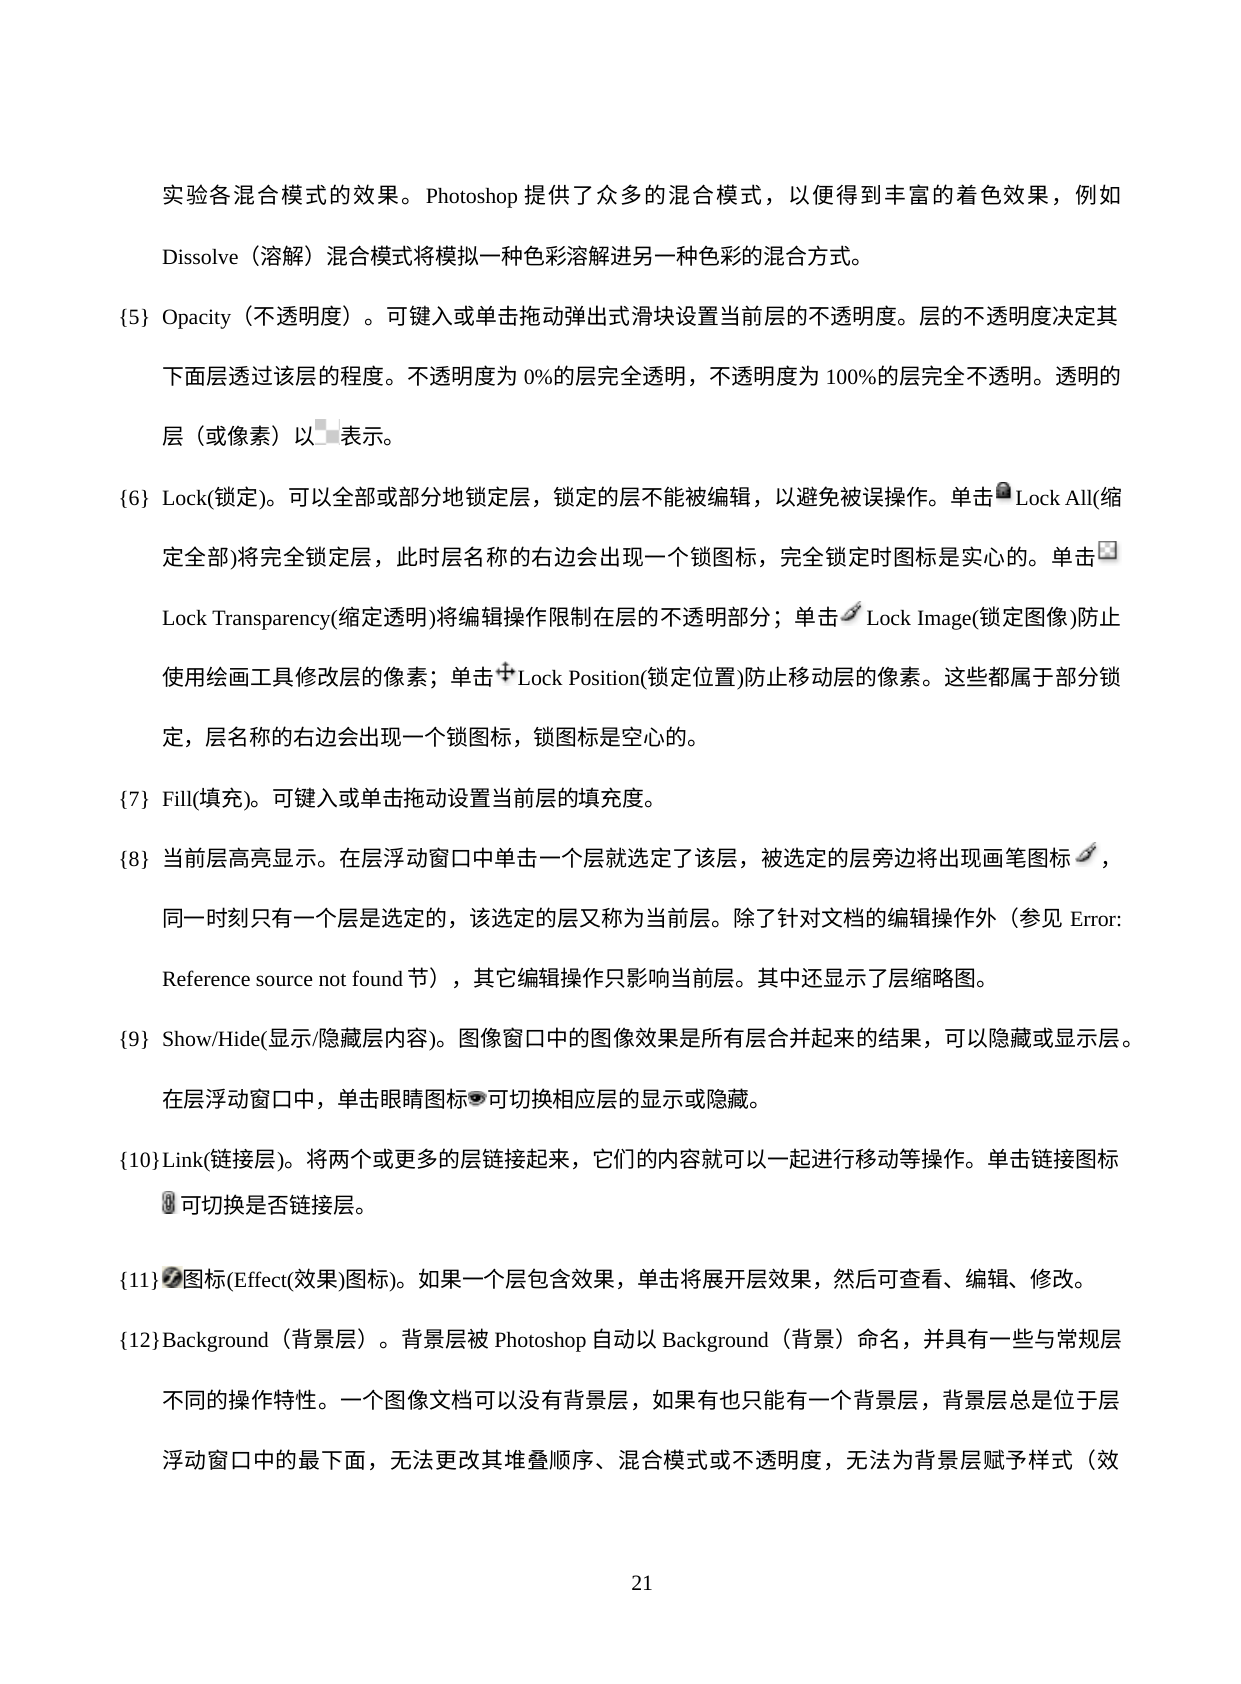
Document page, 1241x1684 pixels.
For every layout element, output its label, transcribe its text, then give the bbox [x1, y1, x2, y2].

list Opacity（不透明度）。可键入或单击拖动弹出式滑块设置当前层的不透明度。层的不透明度决定其下面层透过该层的程度。不透明度为0%的层完全透明，不透明度为100%的层完全不透明。透明的层（或像素）以表示。 [118, 285, 1122, 465]
list 图标(Effect(效果)图标)。如果一个层包含效果，单击将展开层效果，然后可查看、编辑、修改。 [118, 1248, 1122, 1308]
picture [495, 661, 518, 686]
picture [996, 482, 1016, 505]
picture [468, 1091, 487, 1107]
list Lock(锁定)。可以全部或部分地锁定层，锁定的层不能被编辑，以避免被误操作。单击Lock All(缩定全部)将完全锁定层，此时层名称的右边会出现一个锁图标，完全锁定时图标是实心的。单击Lock Transparency(缩定透明)将编辑操作限制在层的不透明部分；单击Lock Image(锁定图像)防止使用绘画工具修改层的像素；单击Lock Position(锁定位置)防止移动层的像素。这些都属于部分锁定，层名称的右边会出现一个锁图标，锁图标是空心的。 [118, 465, 1122, 766]
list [118, 1308, 1122, 1489]
picture [161, 1266, 183, 1288]
picture [840, 601, 866, 626]
list Link(链接层)。将两个或更多的层链接起来，它们的内容就可以一起进行移动等操作。单击链接图标可切换是否链接层。 [118, 1128, 1122, 1248]
picture [315, 419, 340, 445]
list Show/Hide(显示/隐藏层内容)。图像窗口中的图像效果是所有层合并起来的结果，可以隐藏或显示层。在层浮动窗口中，单击眼睛图标可切换相应层的显示或隐藏。 [118, 1007, 1122, 1128]
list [118, 164, 1122, 285]
picture [161, 1191, 180, 1214]
list Fill(填充)。可键入或单击拖动设置当前层的填充度。 [118, 766, 1122, 827]
picture [1075, 842, 1101, 867]
picture [1097, 541, 1122, 566]
